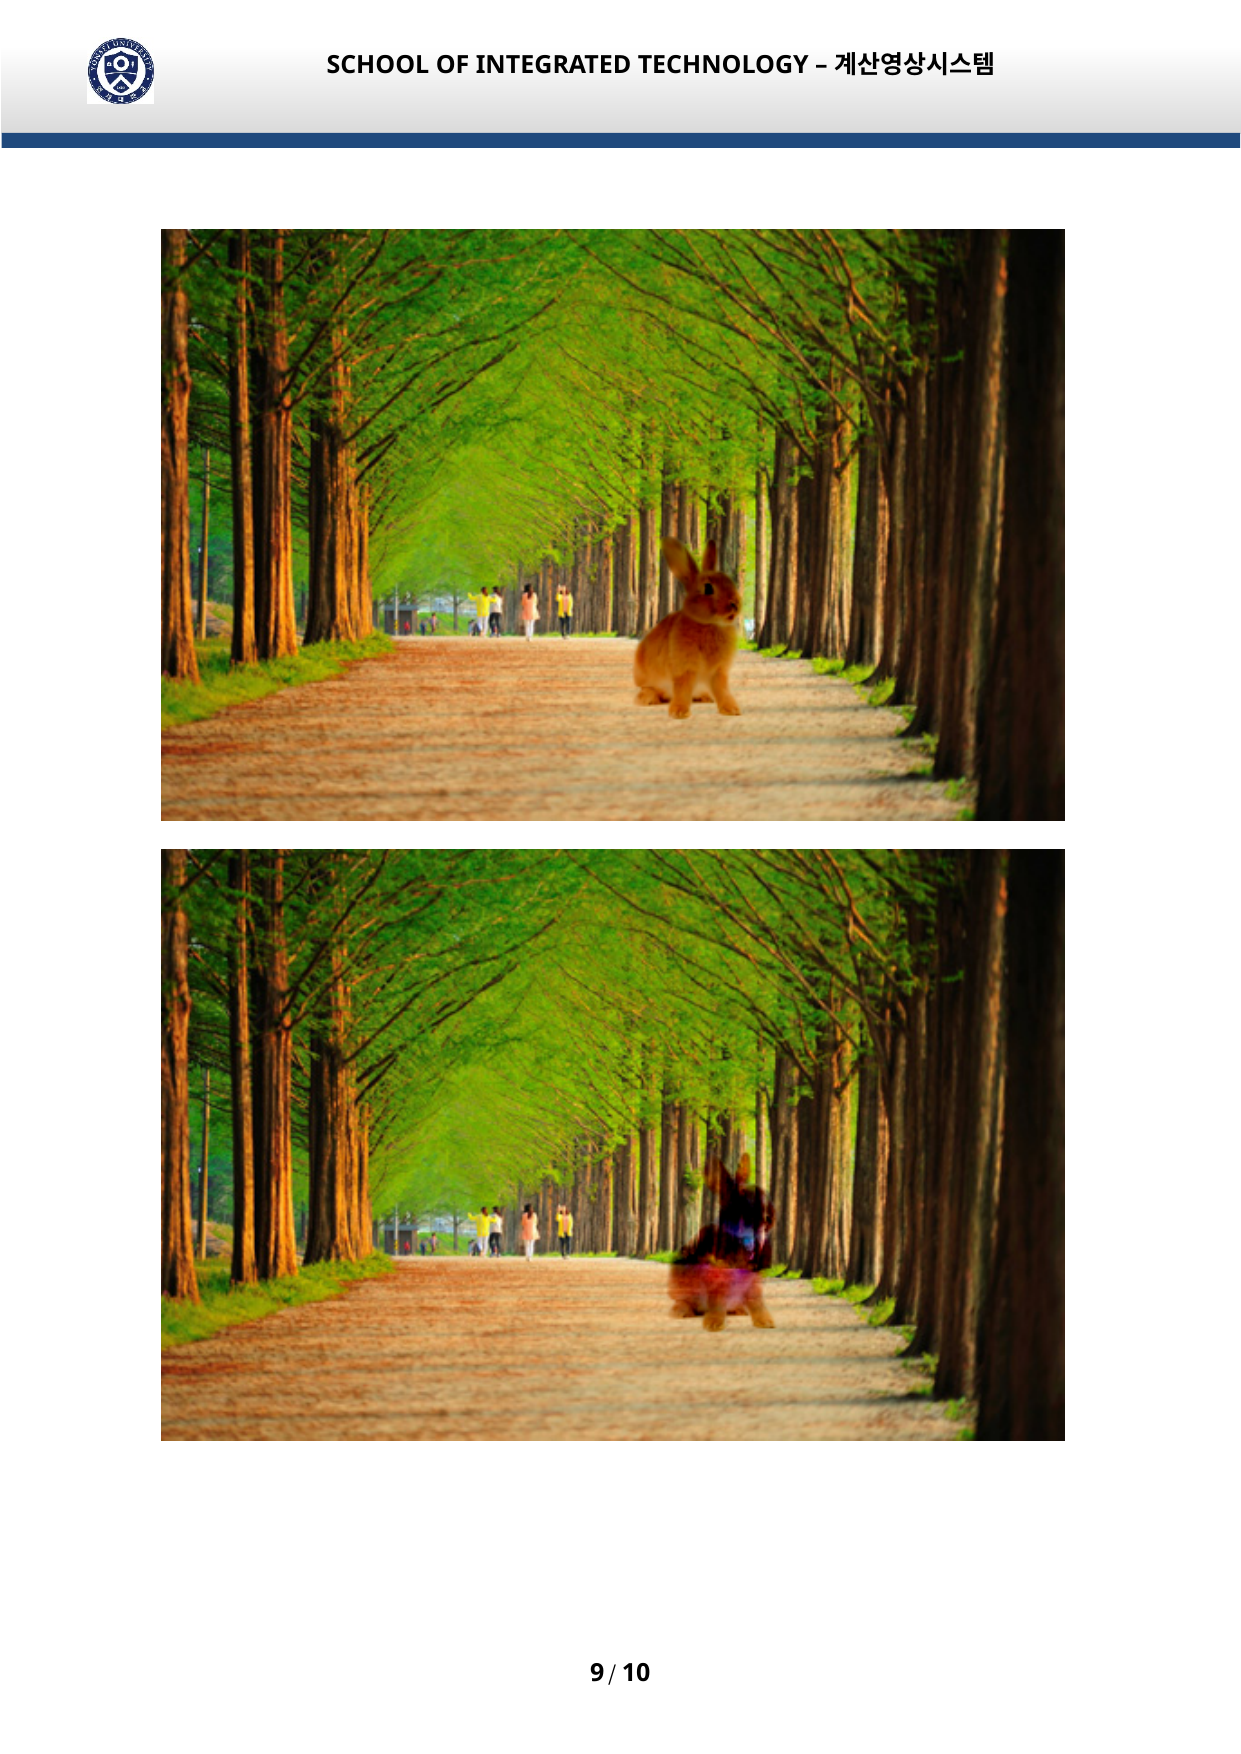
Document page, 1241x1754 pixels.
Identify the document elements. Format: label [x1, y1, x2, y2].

picture [161, 849, 1065, 1441]
picture [87, 37, 154, 104]
picture [161, 229, 1065, 821]
